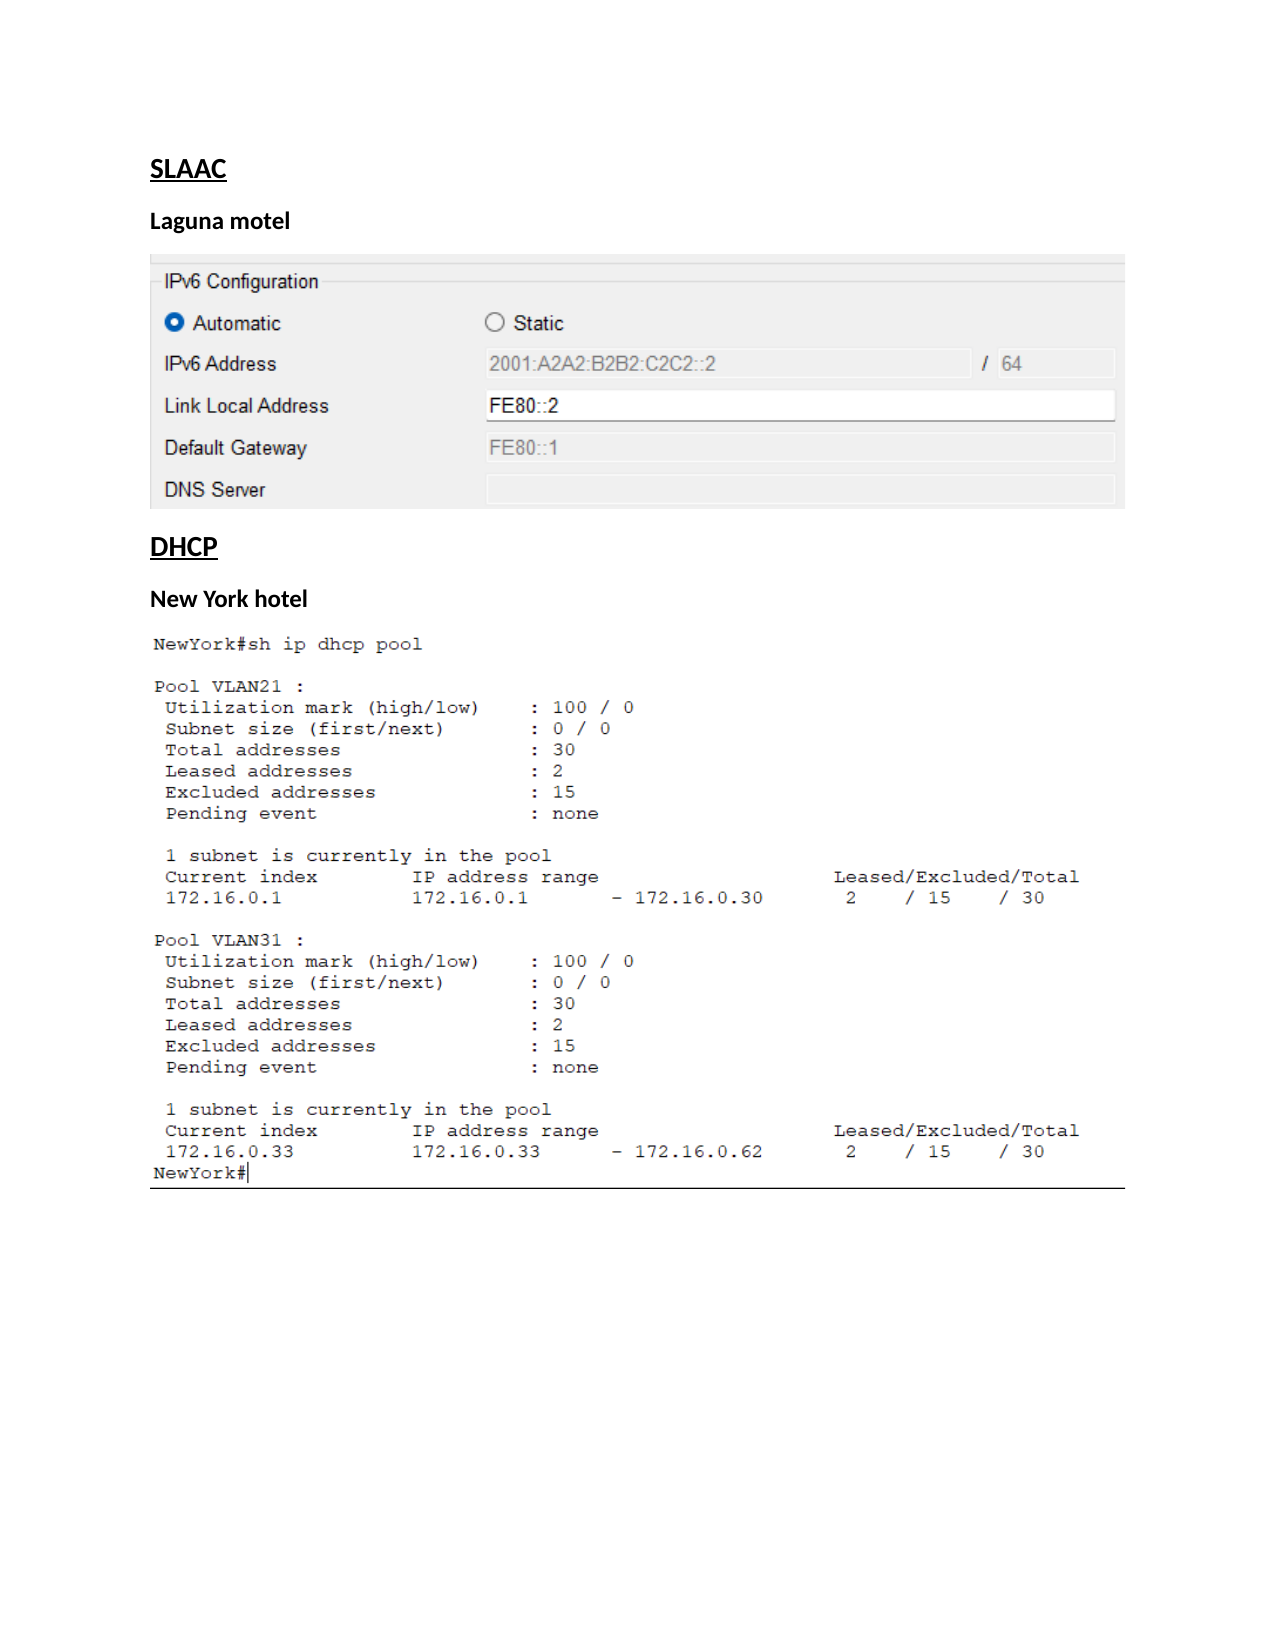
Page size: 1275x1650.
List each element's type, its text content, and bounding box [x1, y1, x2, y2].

picture [150, 632, 1125, 1189]
subtitle SLAAC [150, 150, 1125, 186]
subtitle DHCP [150, 528, 1125, 563]
subtitle Laguna motel [150, 205, 1125, 236]
picture [150, 254, 1125, 509]
subtitle New York hotel [150, 583, 1125, 613]
